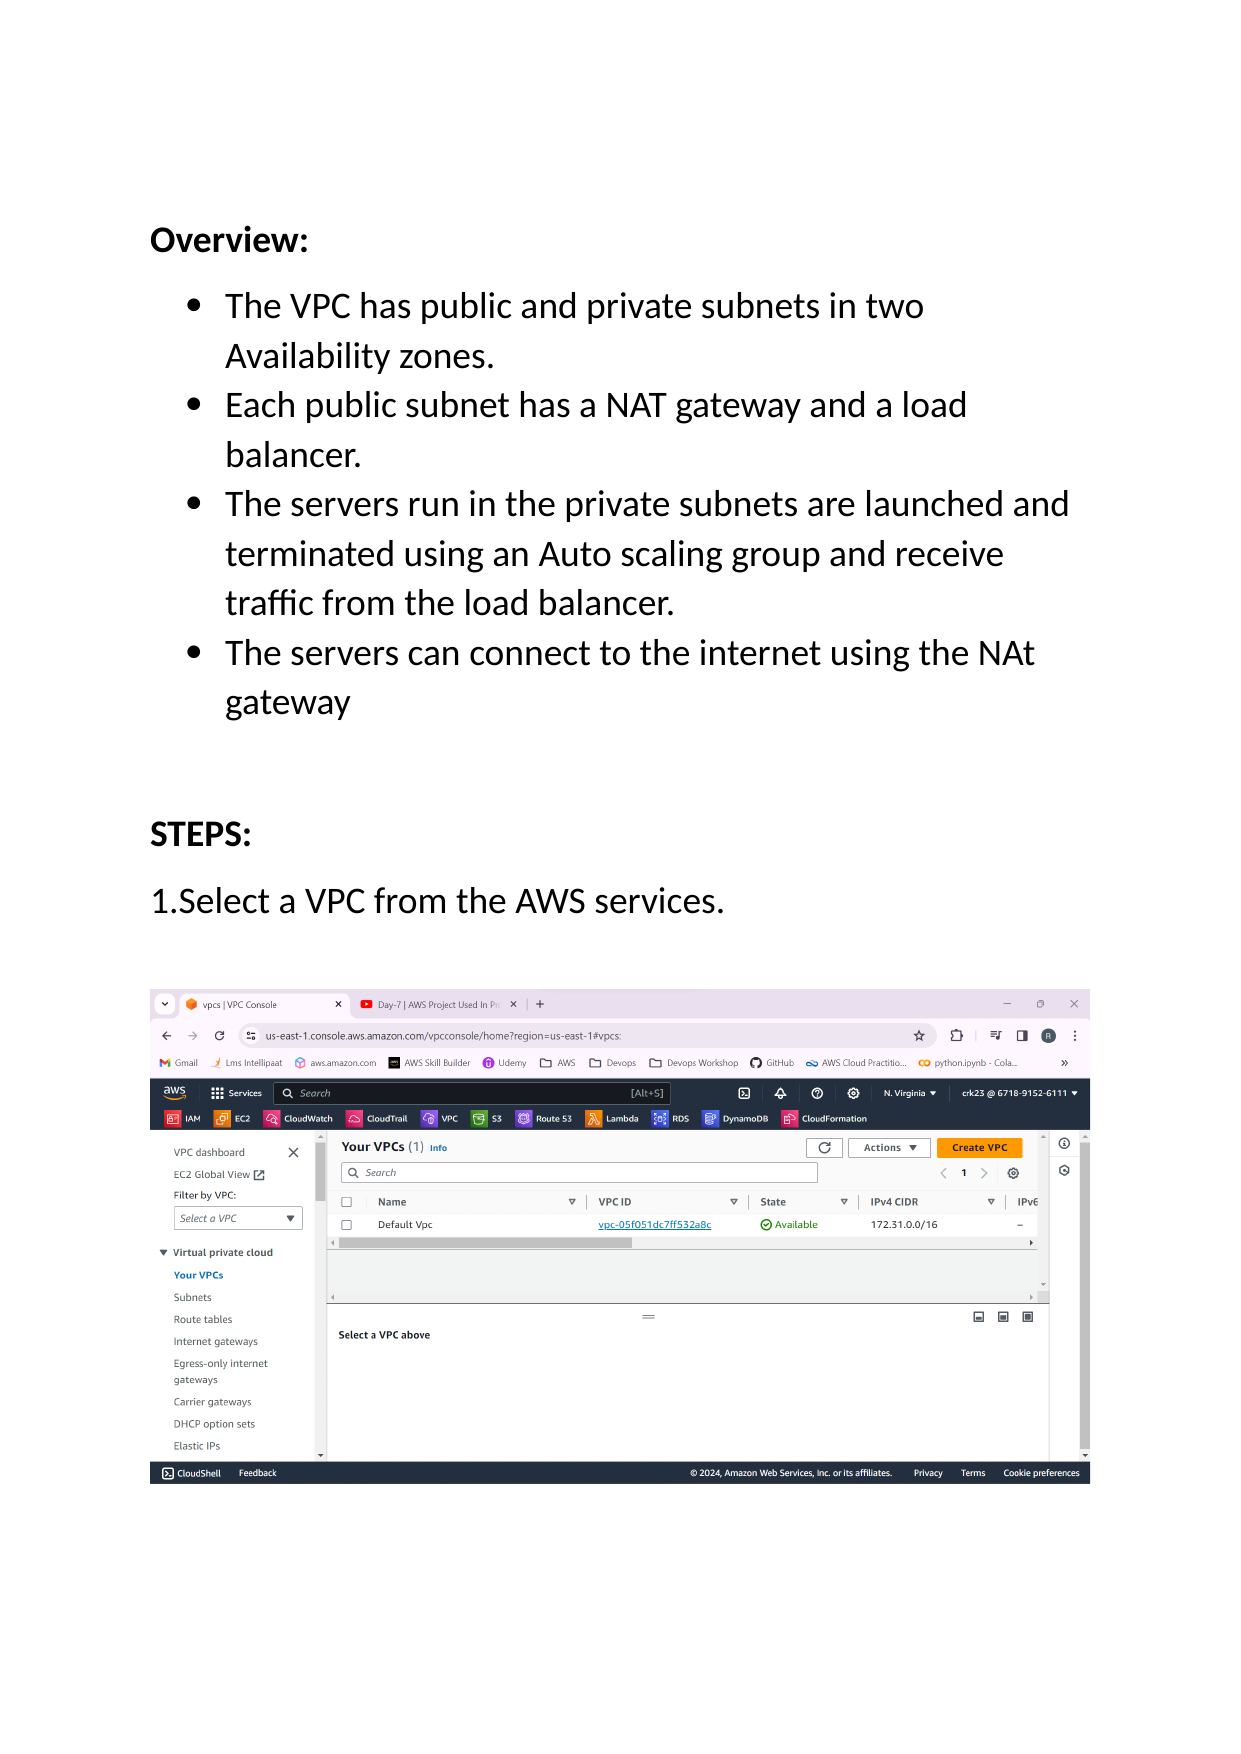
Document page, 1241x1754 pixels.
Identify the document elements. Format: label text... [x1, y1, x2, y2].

text 1.Select a VPC from the AWS services. [150, 877, 1090, 922]
list The servers can connect to the internet using the NAt gateway [187, 629, 1090, 724]
text Overview: [150, 216, 1090, 262]
picture [150, 989, 1091, 1484]
list The servers run in the private subnets are launched and terminated using an Auto scaling group and receive traffic from the load balancer. [187, 480, 1090, 625]
list Each public subnet has a NAT gateway and a load balancer. [187, 381, 1090, 477]
list The VPC has public and private subnets in two Availability zones. [187, 282, 1090, 378]
text STEPS: [150, 810, 1090, 856]
